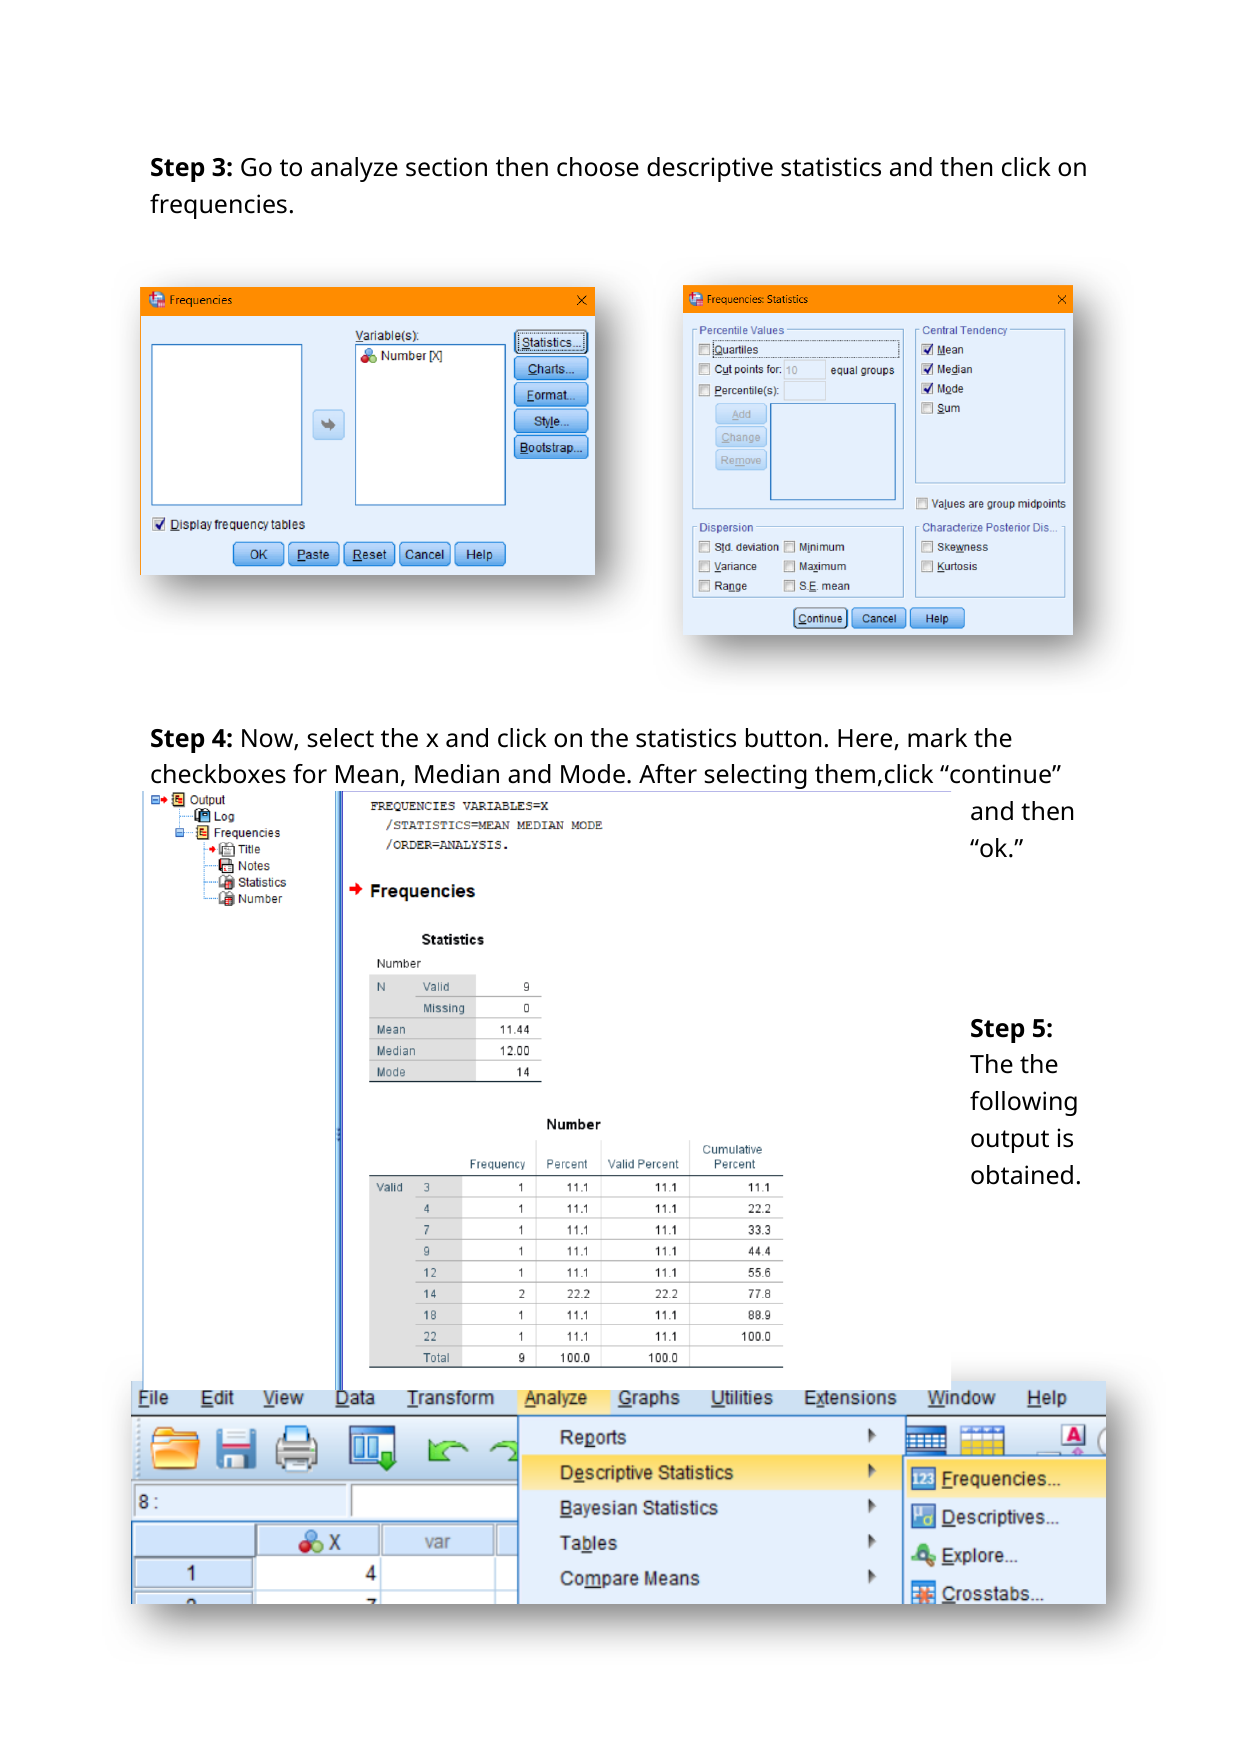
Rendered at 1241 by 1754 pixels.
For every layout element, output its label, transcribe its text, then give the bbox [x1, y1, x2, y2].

text Step 3: Go to analyze section then choose descriptive statistics and then click on frequencies. [150, 150, 1090, 221]
picture [131, 791, 1106, 1604]
picture [140, 287, 595, 575]
text Step 5: The the following output is obtained. [952, 1010, 1090, 1192]
picture [683, 285, 1073, 635]
